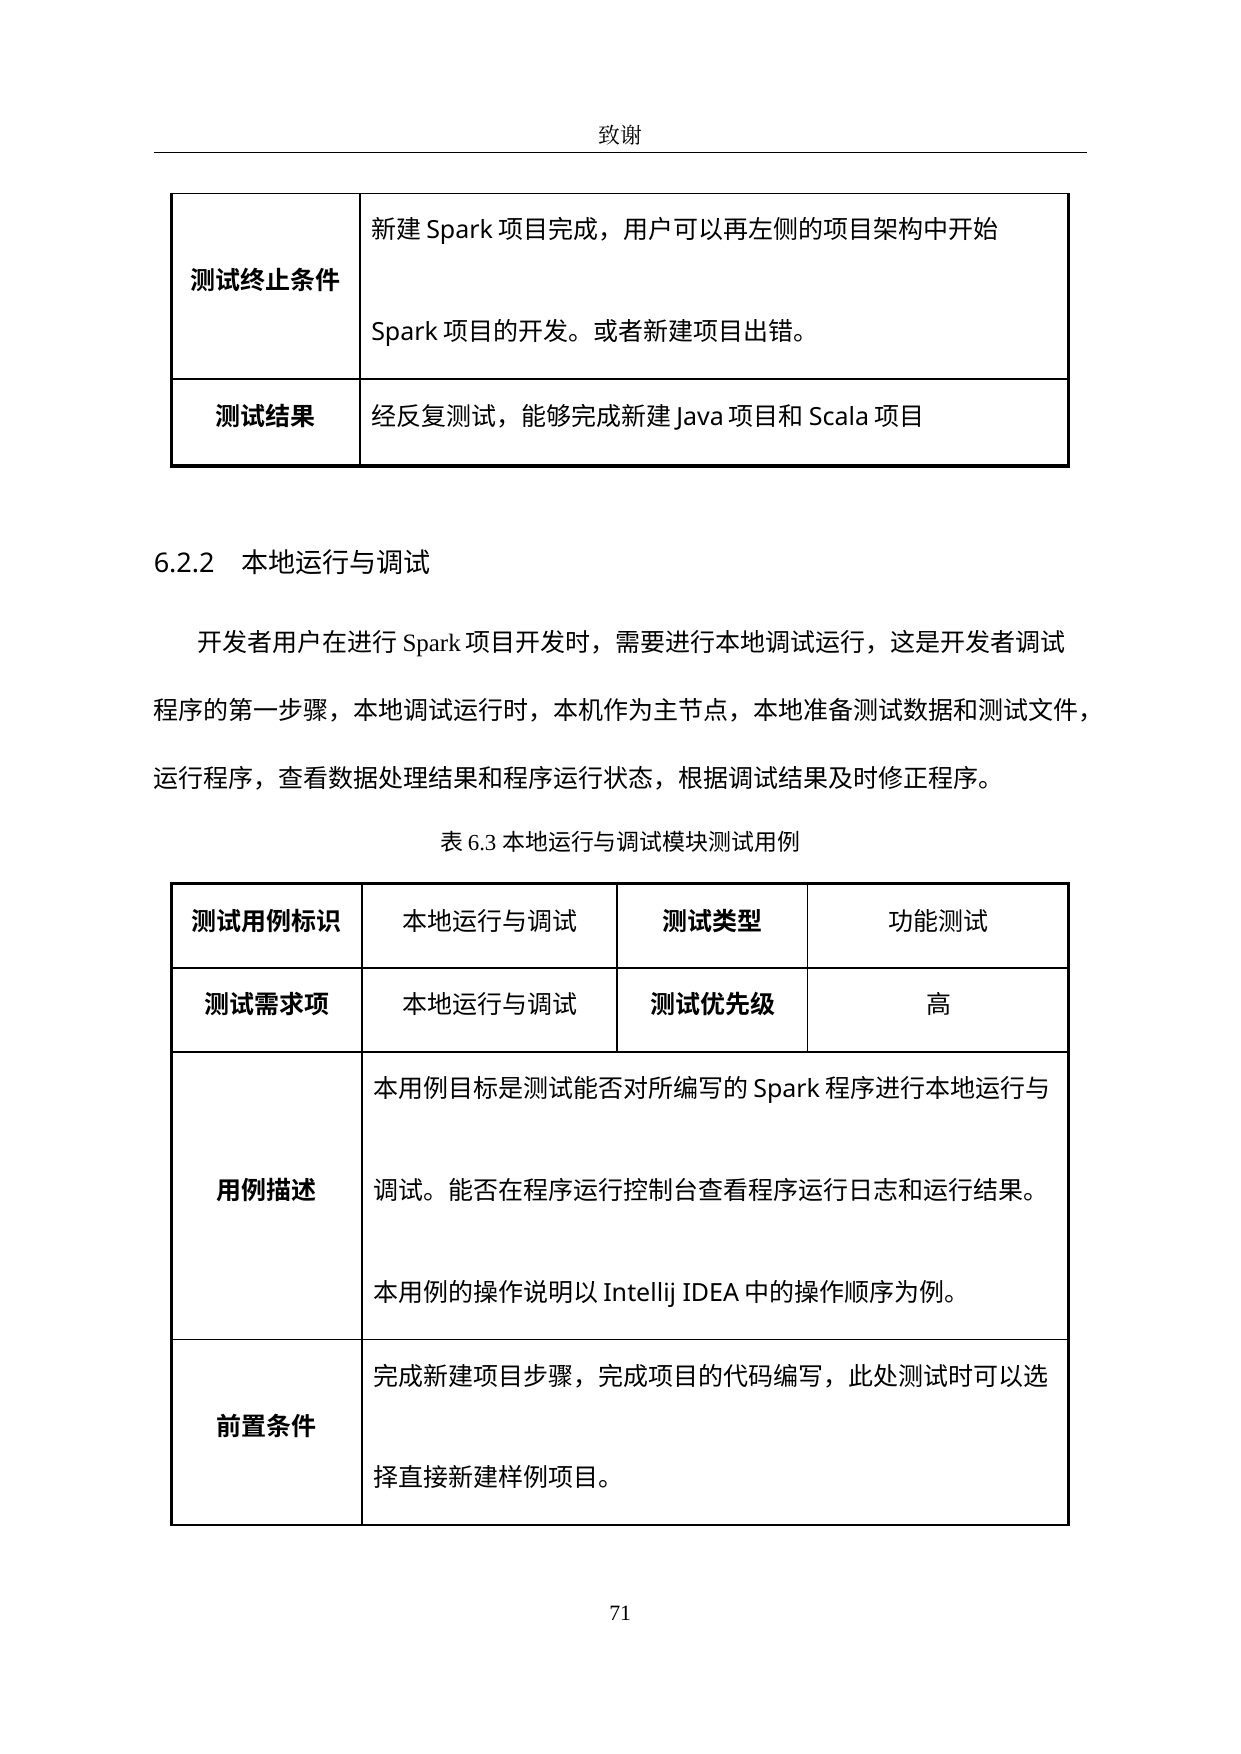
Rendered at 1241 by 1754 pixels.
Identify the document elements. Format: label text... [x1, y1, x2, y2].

table_cell 新建Spark项目完成，用户可以再左侧的项目架构中开始Spark项目的开发。或者新建项目出错。 [361, 194, 1067, 378]
table_header 本地运行与调试 [363, 885, 616, 967]
table_cell 测试需求项 [173, 969, 361, 1051]
table_cell 前置条件 [173, 1340, 361, 1524]
table_cell 完成新建项目步骤，完成项目的代码编写，此处测试时可以选择直接新建样例项目。 [363, 1340, 1067, 1524]
table_header 功能测试 [808, 885, 1067, 967]
table_cell 经反复测试，能够完成新建Java项目和Scala项目 [361, 380, 1067, 464]
table_cell 本地运行与调试 [363, 969, 616, 1051]
table_cell 本用例目标是测试能否对所编写的Spark程序进行本地运行与调试。能否在程序运行控制台查看程序运行日志和运行结果。本用例的操作说明以Intellij IDEA中的操作顺序为例。 [363, 1053, 1067, 1338]
table_cell 高 [808, 969, 1067, 1051]
table_header 测试用例标识 [173, 885, 361, 967]
table_cell 测试优先级 [618, 969, 807, 1051]
table_cell 测试结果 [173, 380, 359, 464]
table_cell 测试终止条件 [173, 194, 359, 378]
text 表6.3 本地运行与调试模块测试用例 [153, 823, 1087, 857]
table_header 测试类型 [618, 885, 807, 967]
text 开发者用户在进行Spark项目开发时，需要进行本地调试运行，这是开发者调试程序的第一步骤，本地调试运行时，本机作为主节点，本地准备测试数据和测试文件，运行程序，查看数据处理结果和程序运行状态，根据调试结果及时修正程序。 [153, 607, 1087, 811]
text 本地运行与调试 [153, 526, 1087, 594]
table_cell 用例描述 [173, 1053, 361, 1338]
